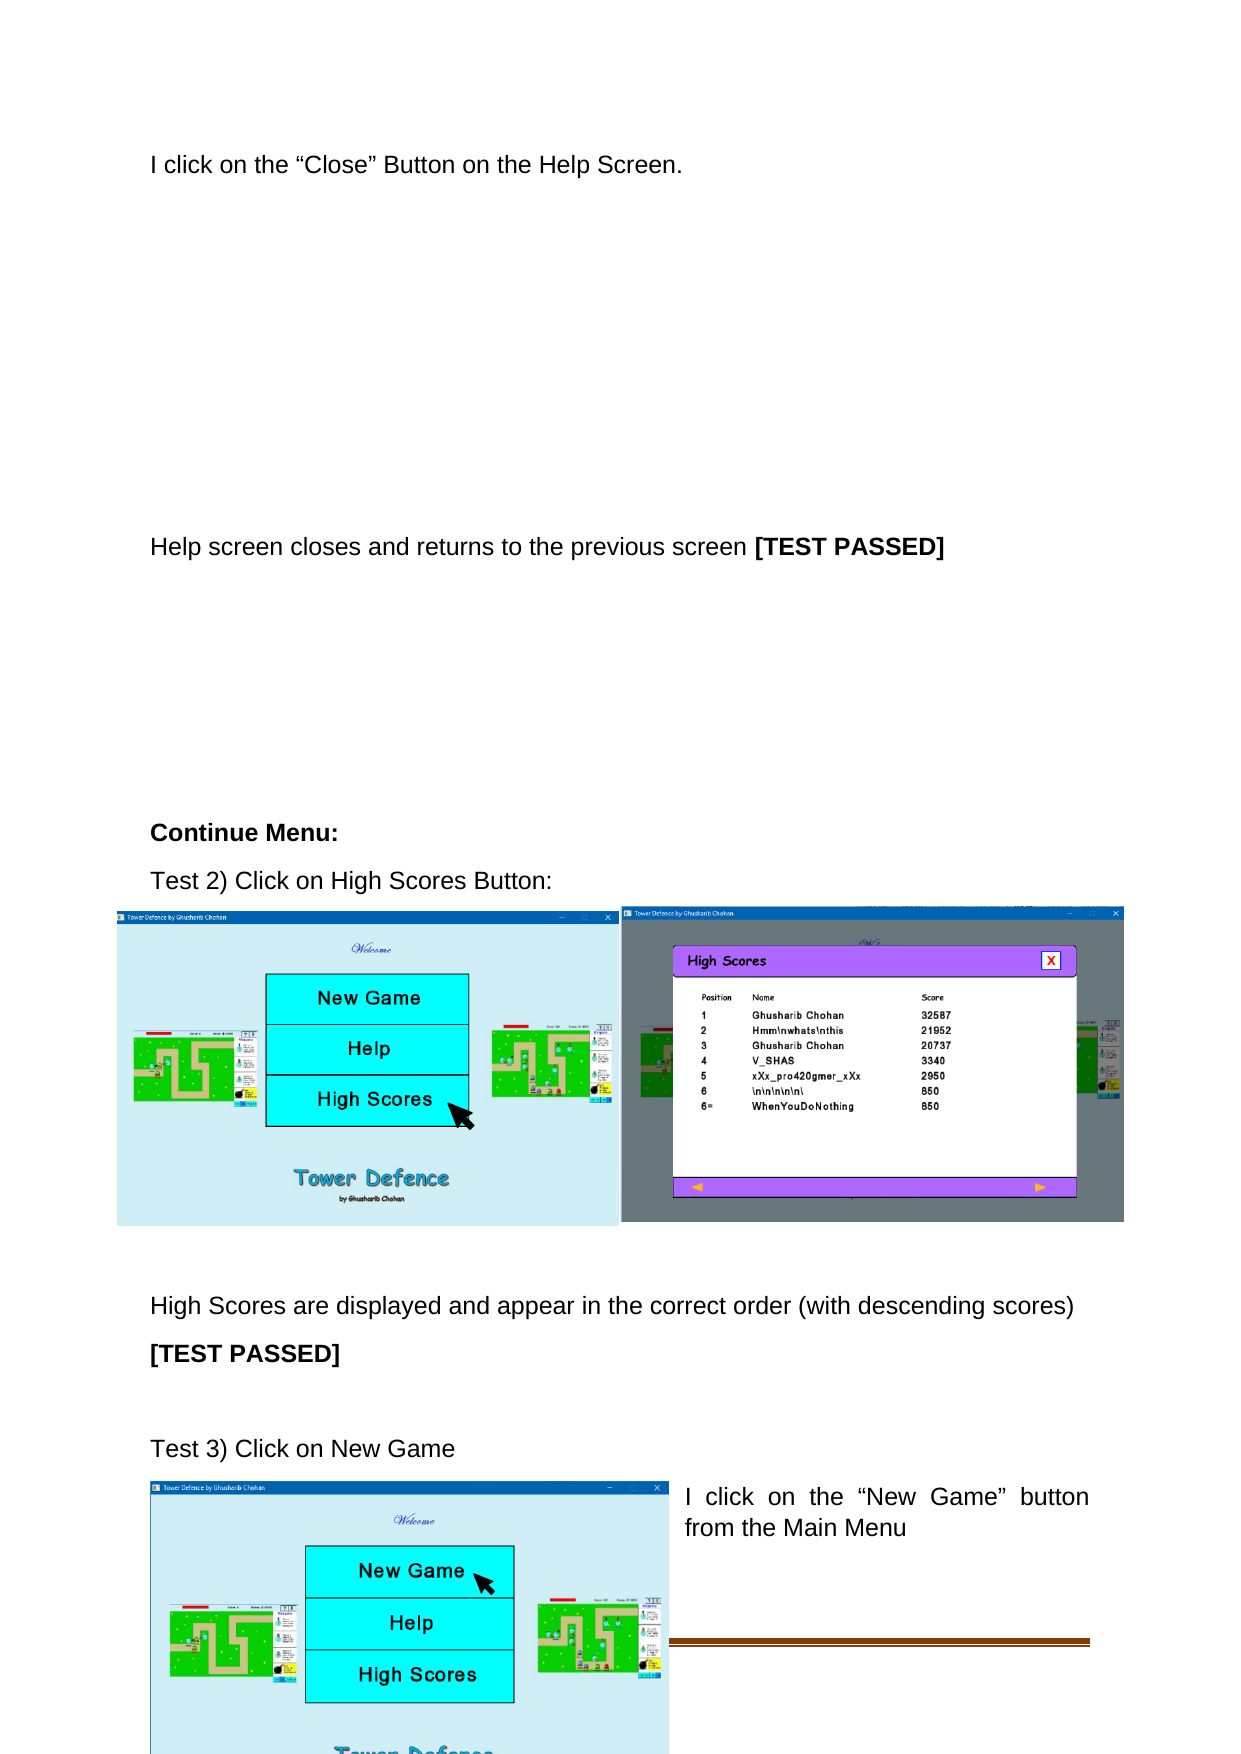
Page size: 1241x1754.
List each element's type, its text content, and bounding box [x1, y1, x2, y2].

text Continue Menu: [150, 818, 1090, 847]
text I click on the “Close” Button on the Help Screen. [150, 150, 1090, 179]
text I click on the “New Game” button from the Main Menu [669, 1482, 1090, 1542]
text High Scores are displayed and appear in the correct order (with descending scores) [150, 1291, 1090, 1320]
picture [117, 911, 619, 1226]
picture [620, 906, 1124, 1222]
text Test 2) Click on High Scores Button: [150, 866, 1090, 894]
text [TEST PASSED] [150, 1339, 1090, 1368]
picture [150, 1481, 669, 1754]
text Test 3) Click on New Game [150, 1434, 1090, 1463]
text Help screen closes and returns to the previous screen [TEST PASSED] [150, 532, 1090, 560]
